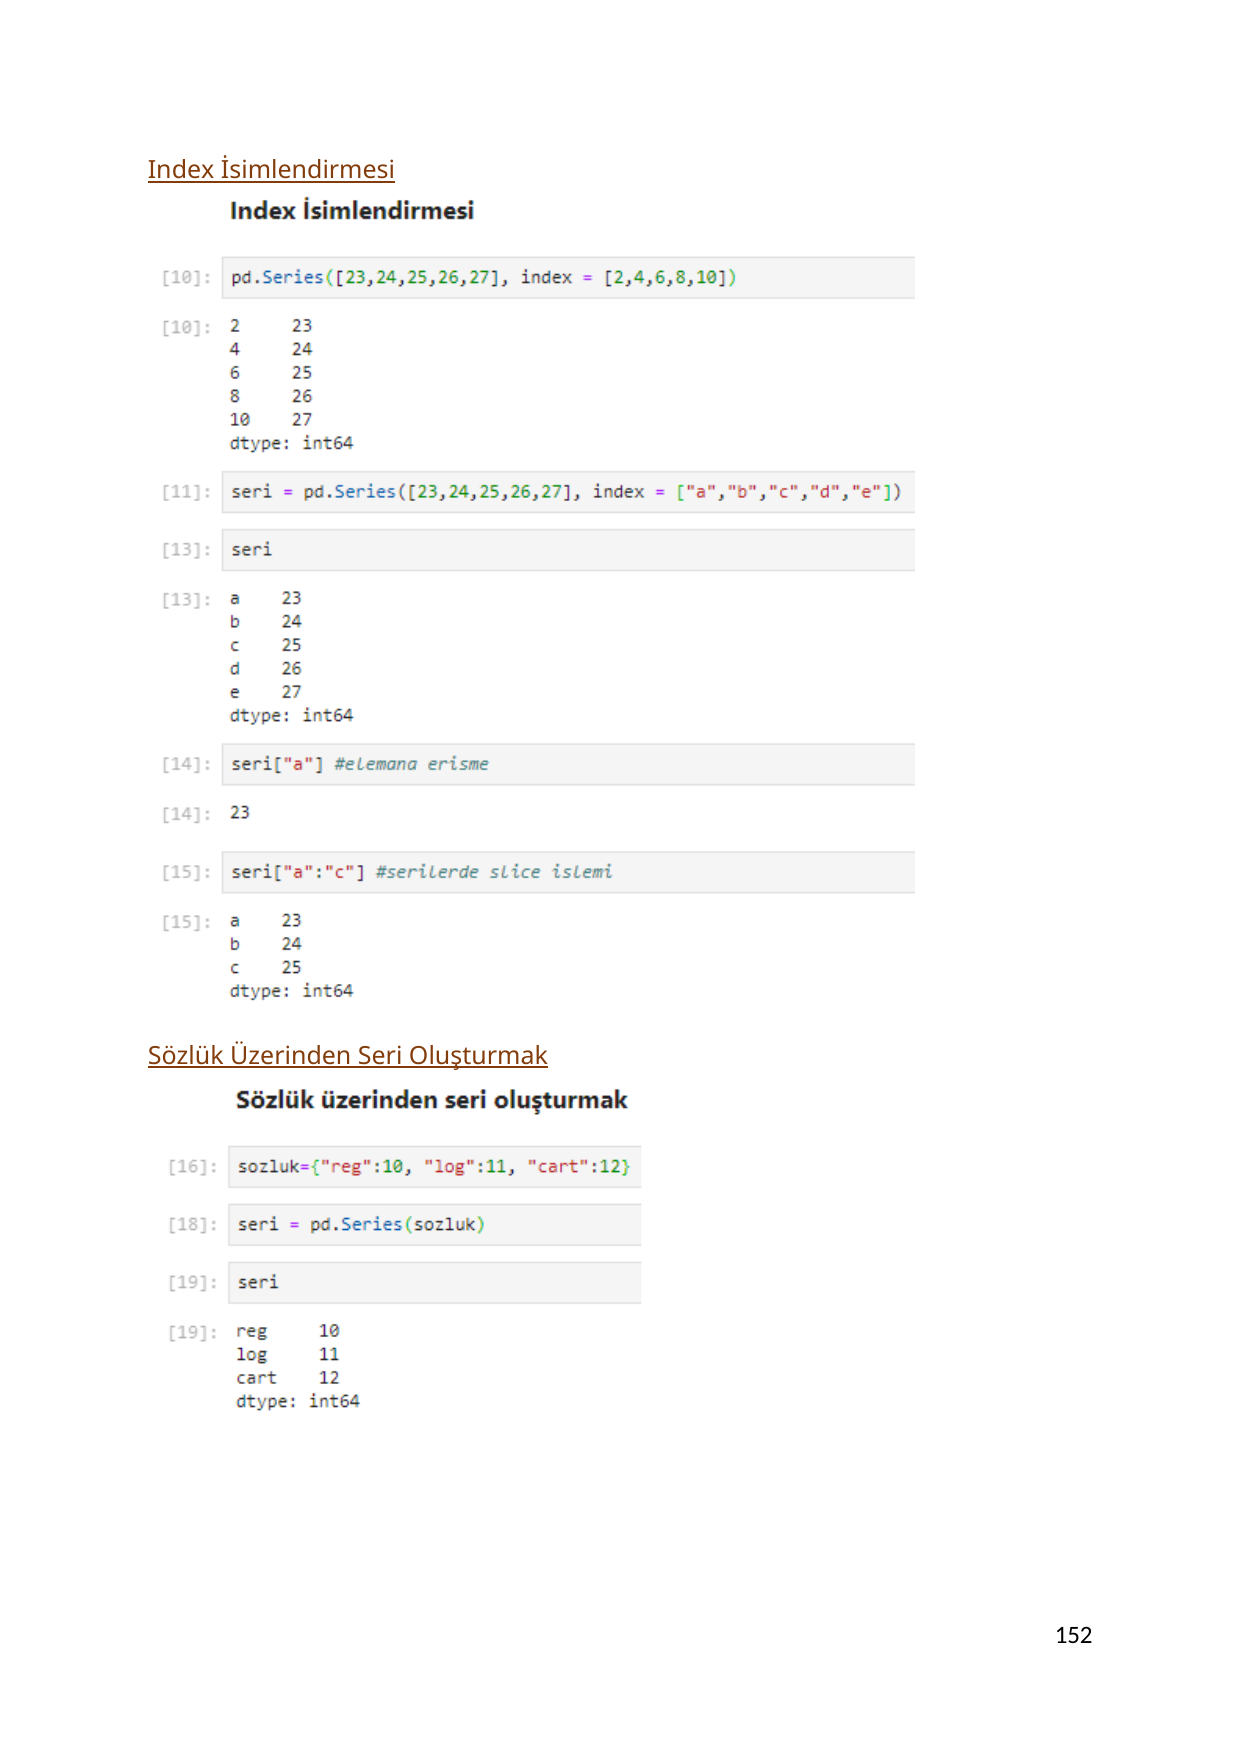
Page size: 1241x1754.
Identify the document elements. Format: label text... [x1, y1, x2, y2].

subtitle Index İsimlendirmesi [148, 152, 1092, 186]
subtitle Sözlük Üzerinden Seri Oluşturmak [148, 1037, 1092, 1071]
picture [147, 188, 915, 1019]
picture [147, 1074, 642, 1420]
